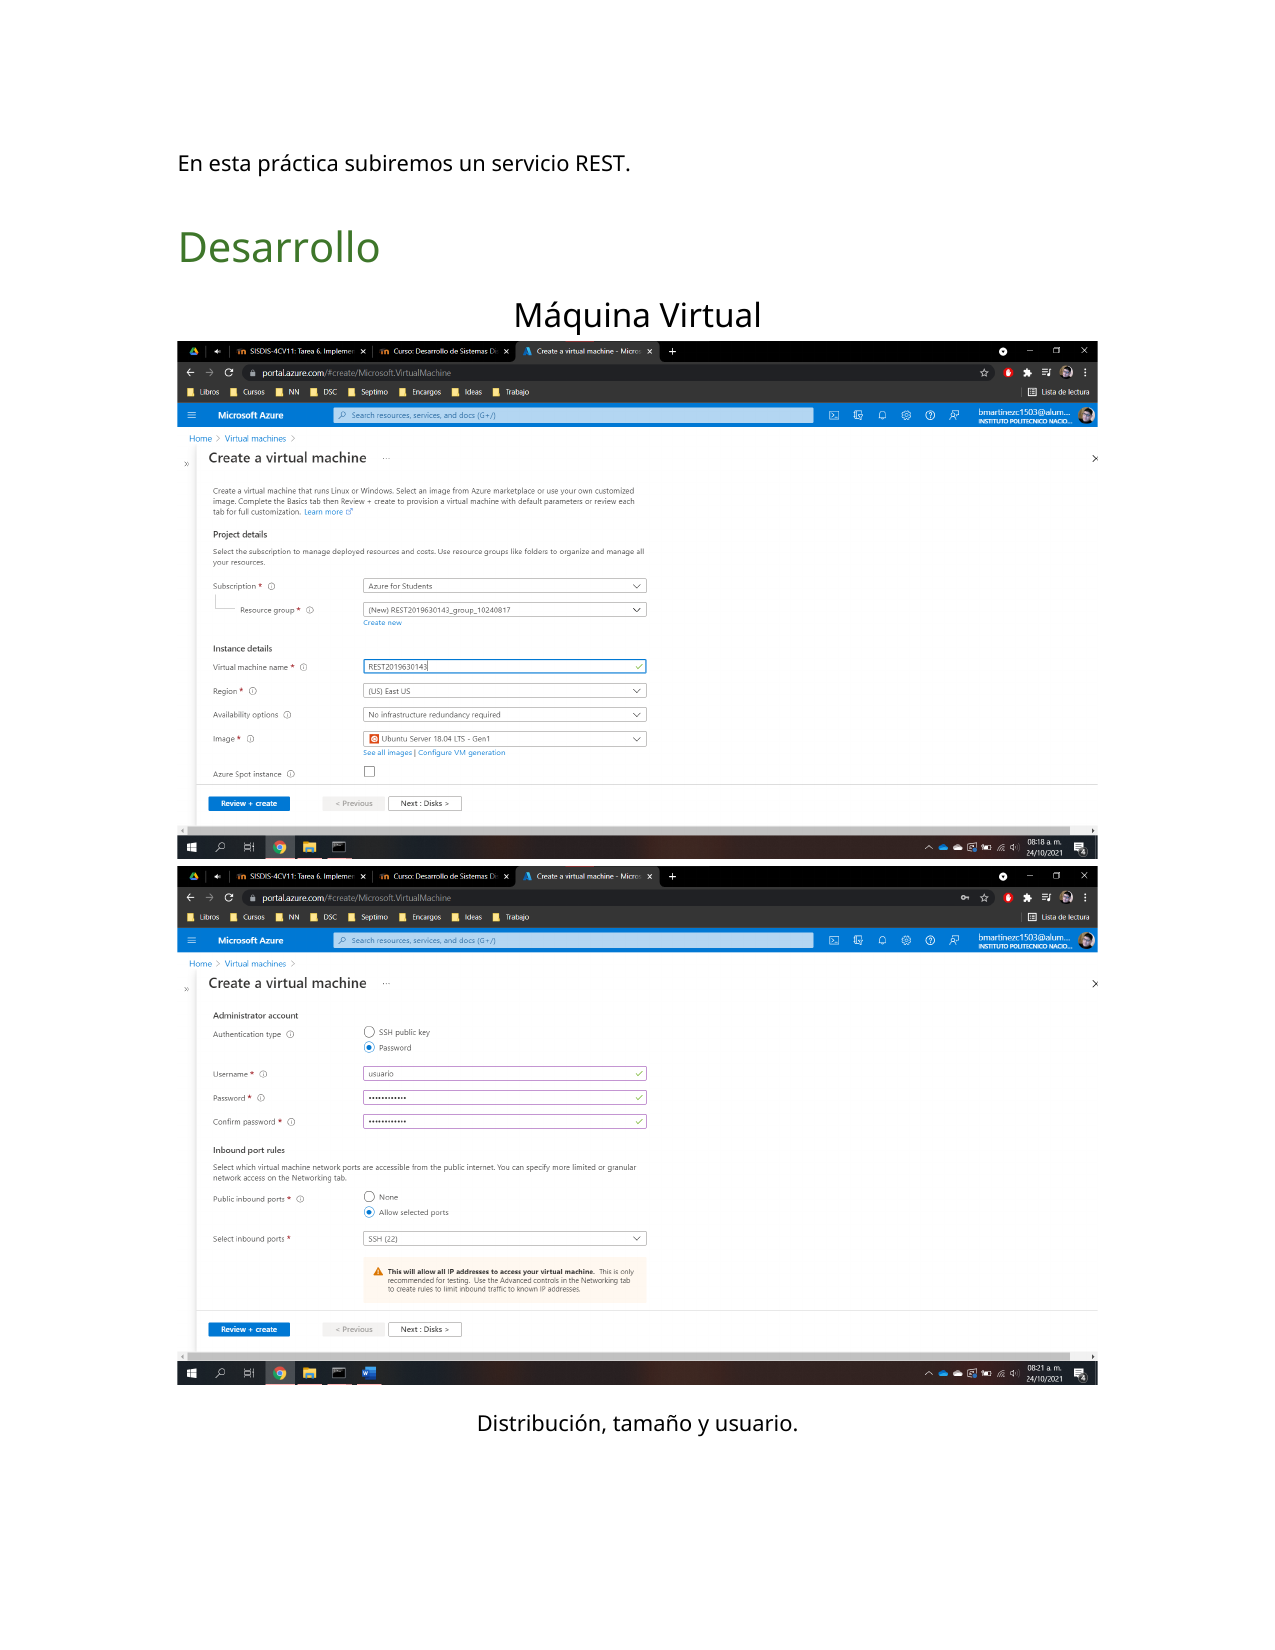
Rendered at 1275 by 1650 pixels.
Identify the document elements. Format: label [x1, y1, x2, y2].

picture [177, 866, 1098, 1385]
picture [177, 341, 1098, 859]
